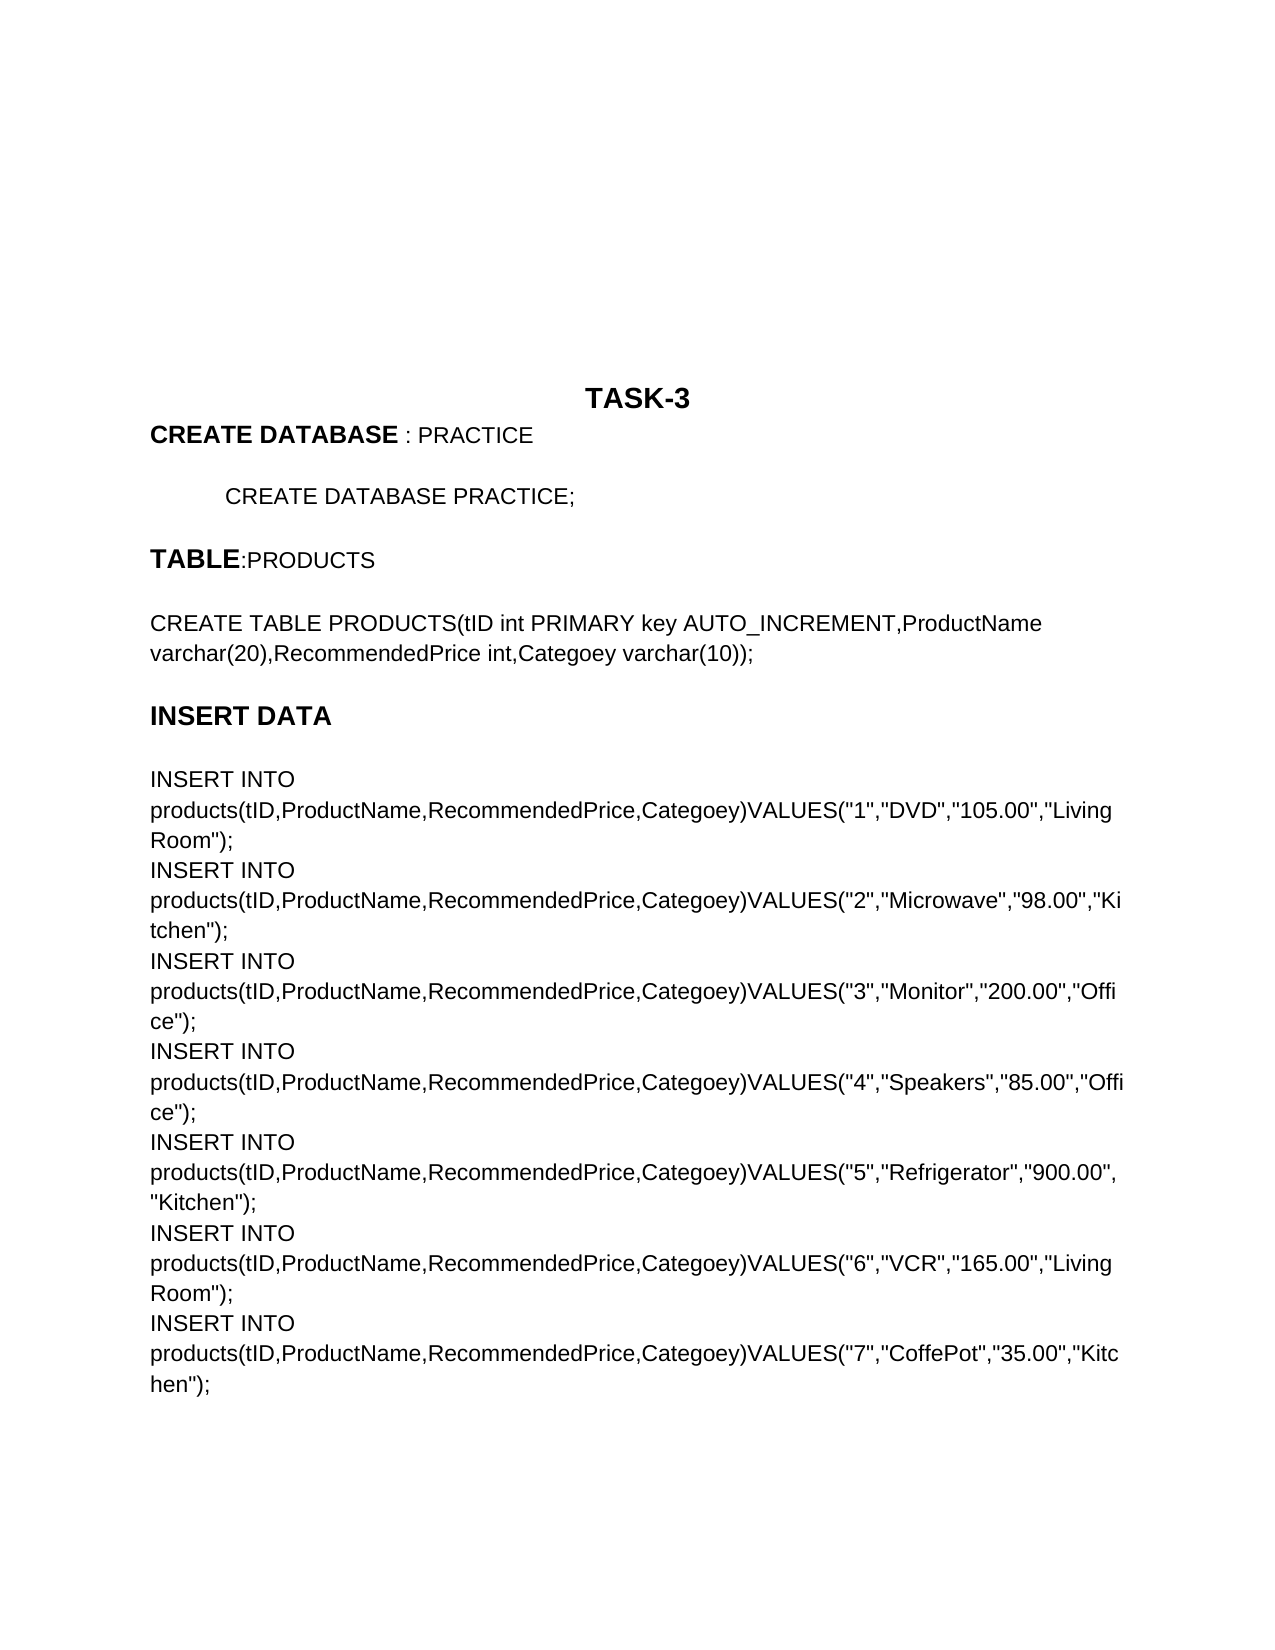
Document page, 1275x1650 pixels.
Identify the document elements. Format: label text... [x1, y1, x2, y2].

text TABLE:PRODUCTS [150, 543, 1125, 575]
text INSERT INTO products(tID,ProductName,RecommendedPrice,Categoey)VALUES("1","DVD","105.00","LivingRoom"); [150, 766, 1125, 853]
text CREATE TABLE PRODUCTS(tID int PRIMARY key AUTO_INCREMENT,ProductName varchar(20),RecommendedPrice int,Categoey varchar(10)); [150, 609, 1125, 666]
text INSERT INTO products(tID,ProductName,RecommendedPrice,Categoey)VALUES("5","Refrigerator","900.00","Kitchen"); [150, 1129, 1125, 1216]
text CREATE DATABASE PRACTICE; [150, 483, 1125, 509]
text INSERT INTO products(tID,ProductName,RecommendedPrice,Categoey)VALUES("6","VCR","165.00","LivingRoom"); [150, 1219, 1125, 1306]
text TASK-3 [150, 381, 1125, 415]
text INSERT INTO products(tID,ProductName,RecommendedPrice,Categoey)VALUES("7","CoffePot","35.00","Kitchen"); [150, 1310, 1125, 1397]
text INSERT INTO products(tID,ProductName,RecommendedPrice,Categoey)VALUES("3","Monitor","200.00","Office"); [150, 948, 1125, 1034]
text INSERT INTO products(tID,ProductName,RecommendedPrice,Categoey)VALUES("2","Microwave","98.00","Kitchen"); [150, 857, 1125, 944]
text INSERT INTO products(tID,ProductName,RecommendedPrice,Categoey)VALUES("4","Speakers","85.00","Office"); [150, 1038, 1125, 1125]
text INSERT DATA [150, 700, 1125, 731]
text CREATE DATABASE : PRACTICE [150, 420, 1125, 448]
